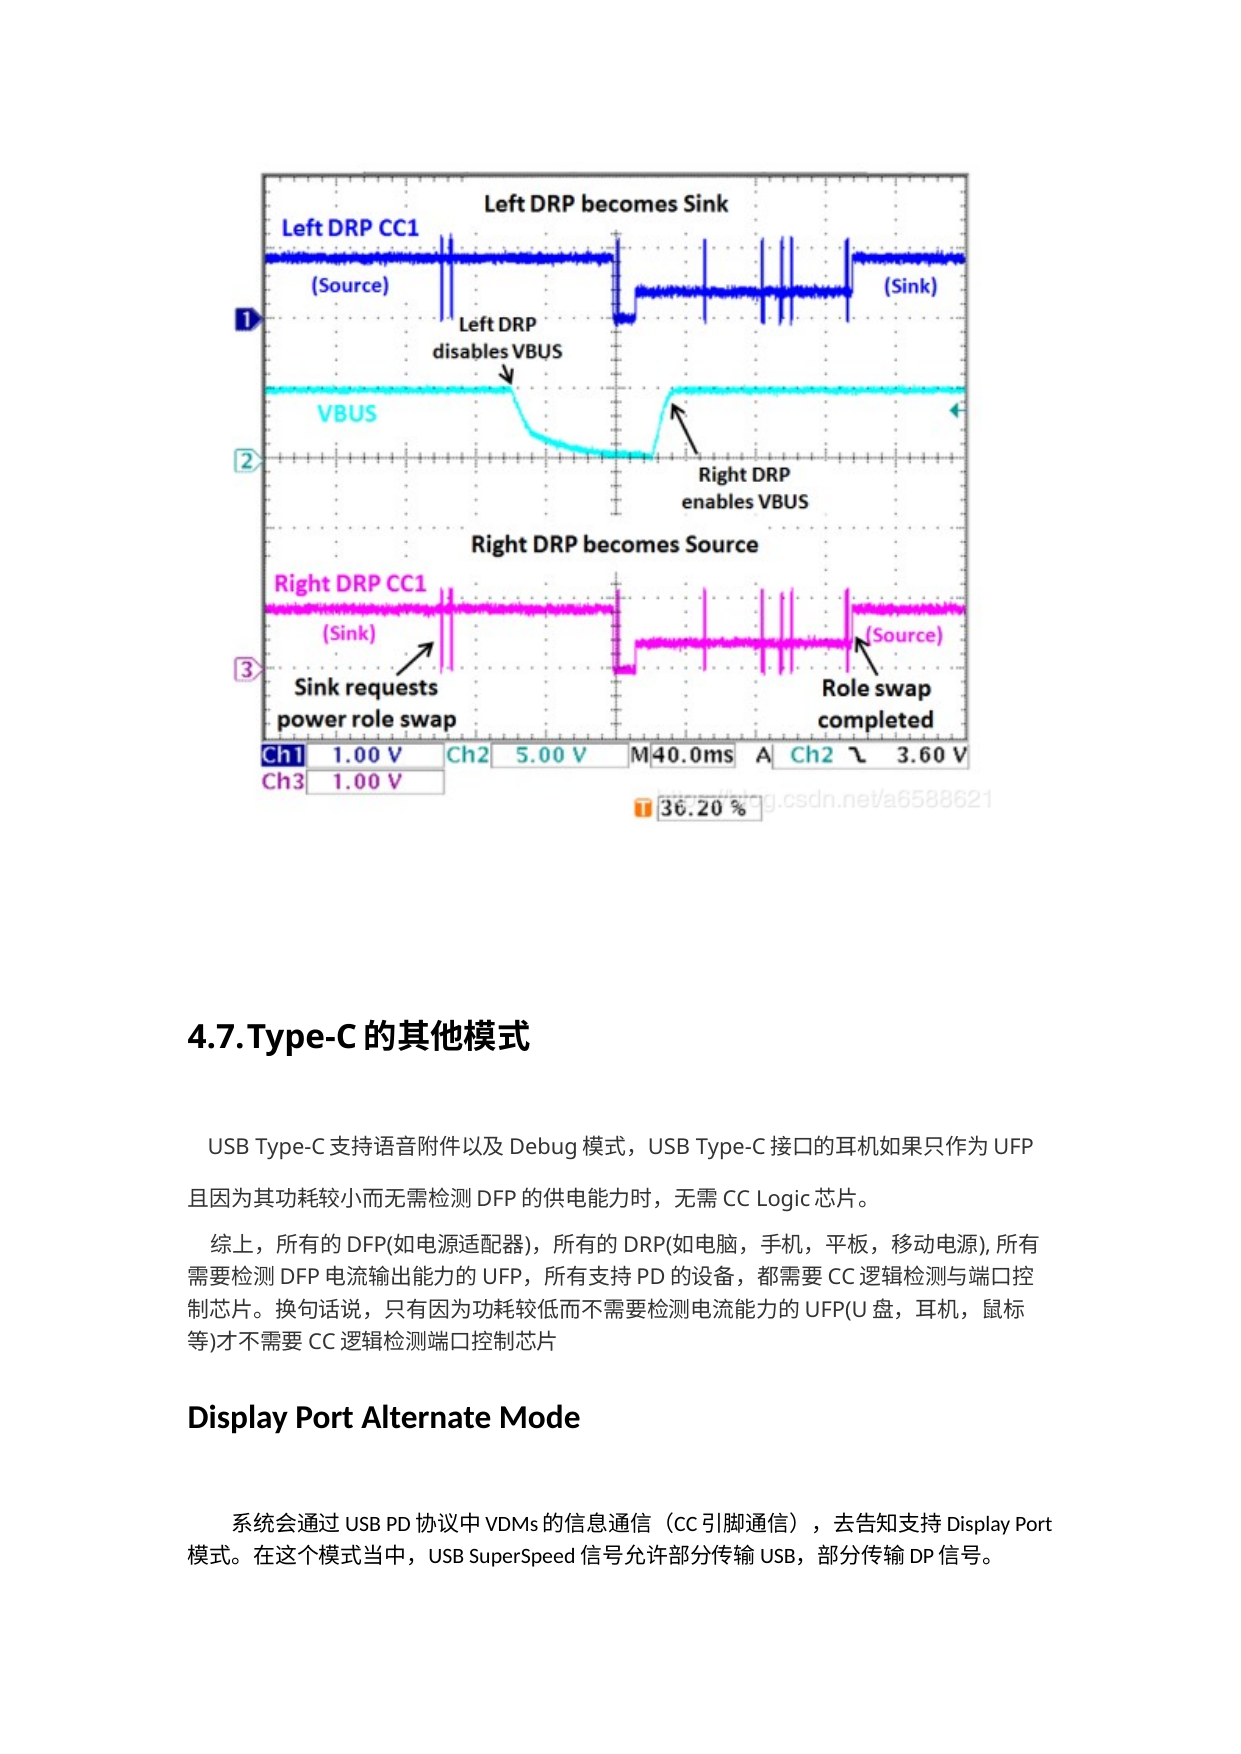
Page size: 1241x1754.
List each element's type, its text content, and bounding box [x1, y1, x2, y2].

picture [231, 162, 1005, 828]
text USB Type-C支持语音附件以及Debug模式，USB Type-C接口的耳机如果只作为UFP且因为其功耗较小而无需检测DFP的供电能力时，无需CC Logic芯片。 [187, 1129, 1053, 1226]
text 系统会通过USB PD协议中VDMs的信息通信（CC引脚通信），去告知支持Display Port模式。在这个模式当中，USB SuperSpeed 信号允许部分传输USB，部分传输DP信号。 [187, 1505, 1053, 1570]
subtitle Display Port Alternate Mode [187, 1383, 1053, 1448]
subtitle Type-C的其他模式 [187, 1002, 1053, 1067]
text 综上，所有的DFP(如电源适配器)，所有的DRP(如电脑，手机，平板，移动电源), 所有需要检测DFP电流输出能力的UFP，所有支持PD的设备，都需要CC逻辑检测与端口控制芯片。换句话说，只有因为功耗较低而不需要检测电流能力的UFP(U盘，耳机，鼠标等)才不需要CC逻辑检测端口控制芯片 [187, 1226, 1053, 1356]
